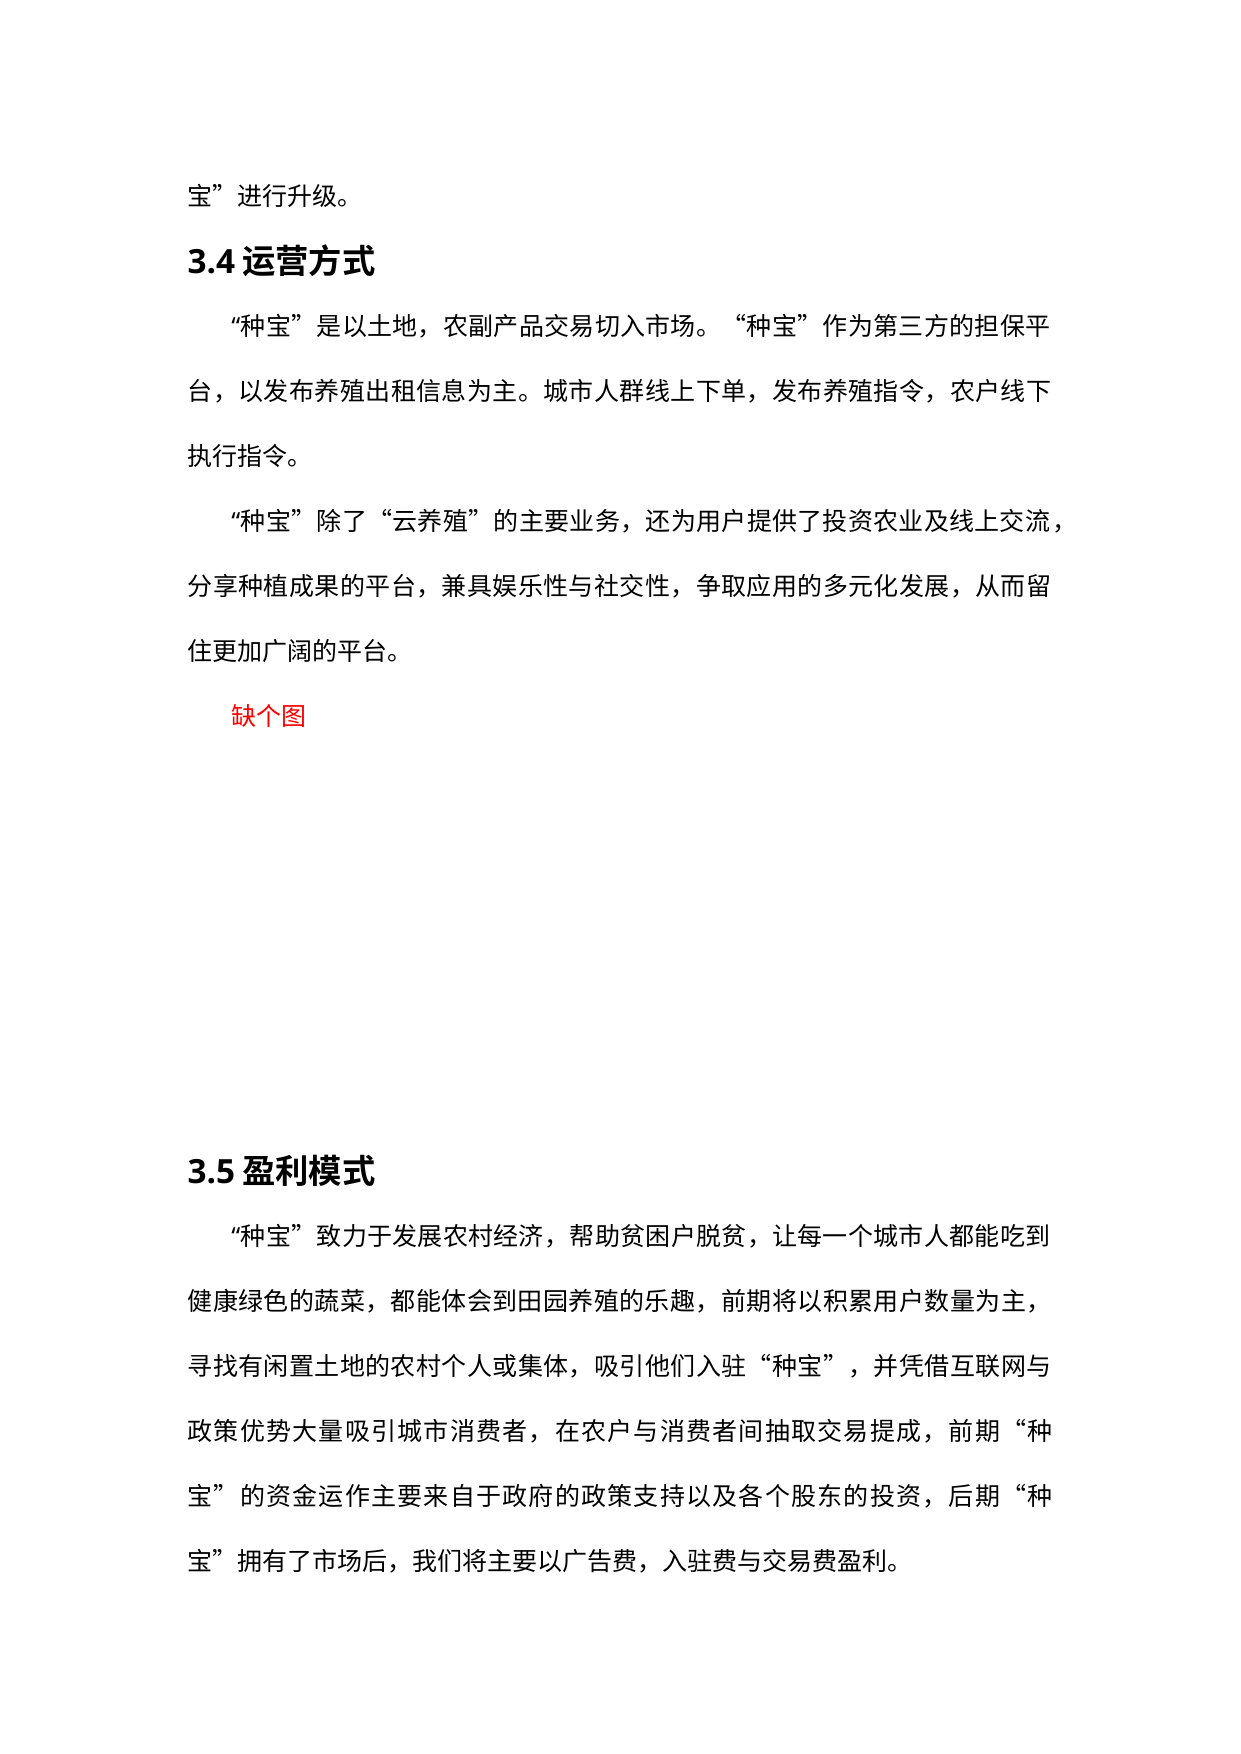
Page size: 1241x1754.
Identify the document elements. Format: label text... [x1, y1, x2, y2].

text “种宝”致力于发展农村经济，帮助贫困户脱贫，让每一个城市人都能吃到健康绿色的蔬菜，都能体会到田园养殖的乐趣，前期将以积累用户数量为主，寻找有闲置土地的农村个人或集体，吸引他们入驻“种宝”，并凭借互联网与政策优势大量吸引城市消费者，在农户与消费者间抽取交易提成，前期“种宝”的资金运作主要来自于政府的政策支持以及各个股东的投资，后期“种宝”拥有了市场后，我们将主要以广告费，入驻费与交易费盈利。 [187, 1202, 1053, 1592]
text 3.4运营方式 [187, 227, 1053, 292]
text “种宝”是以土地，农副产品交易切入市场。“种宝”作为第三方的担保平台，以发布养殖出租信息为主。城市人群线上下单，发布养殖指令，农户线下执行指令。 [187, 292, 1053, 487]
text 缺个图 [187, 682, 1053, 747]
text 3.5盈利模式 [187, 1137, 1053, 1202]
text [187, 162, 1053, 227]
text “种宝”除了“云养殖”的主要业务，还为用户提供了投资农业及线上交流，分享种植成果的平台，兼具娱乐性与社交性，争取应用的多元化发展，从而留住更加广阔的平台。 [187, 487, 1053, 682]
